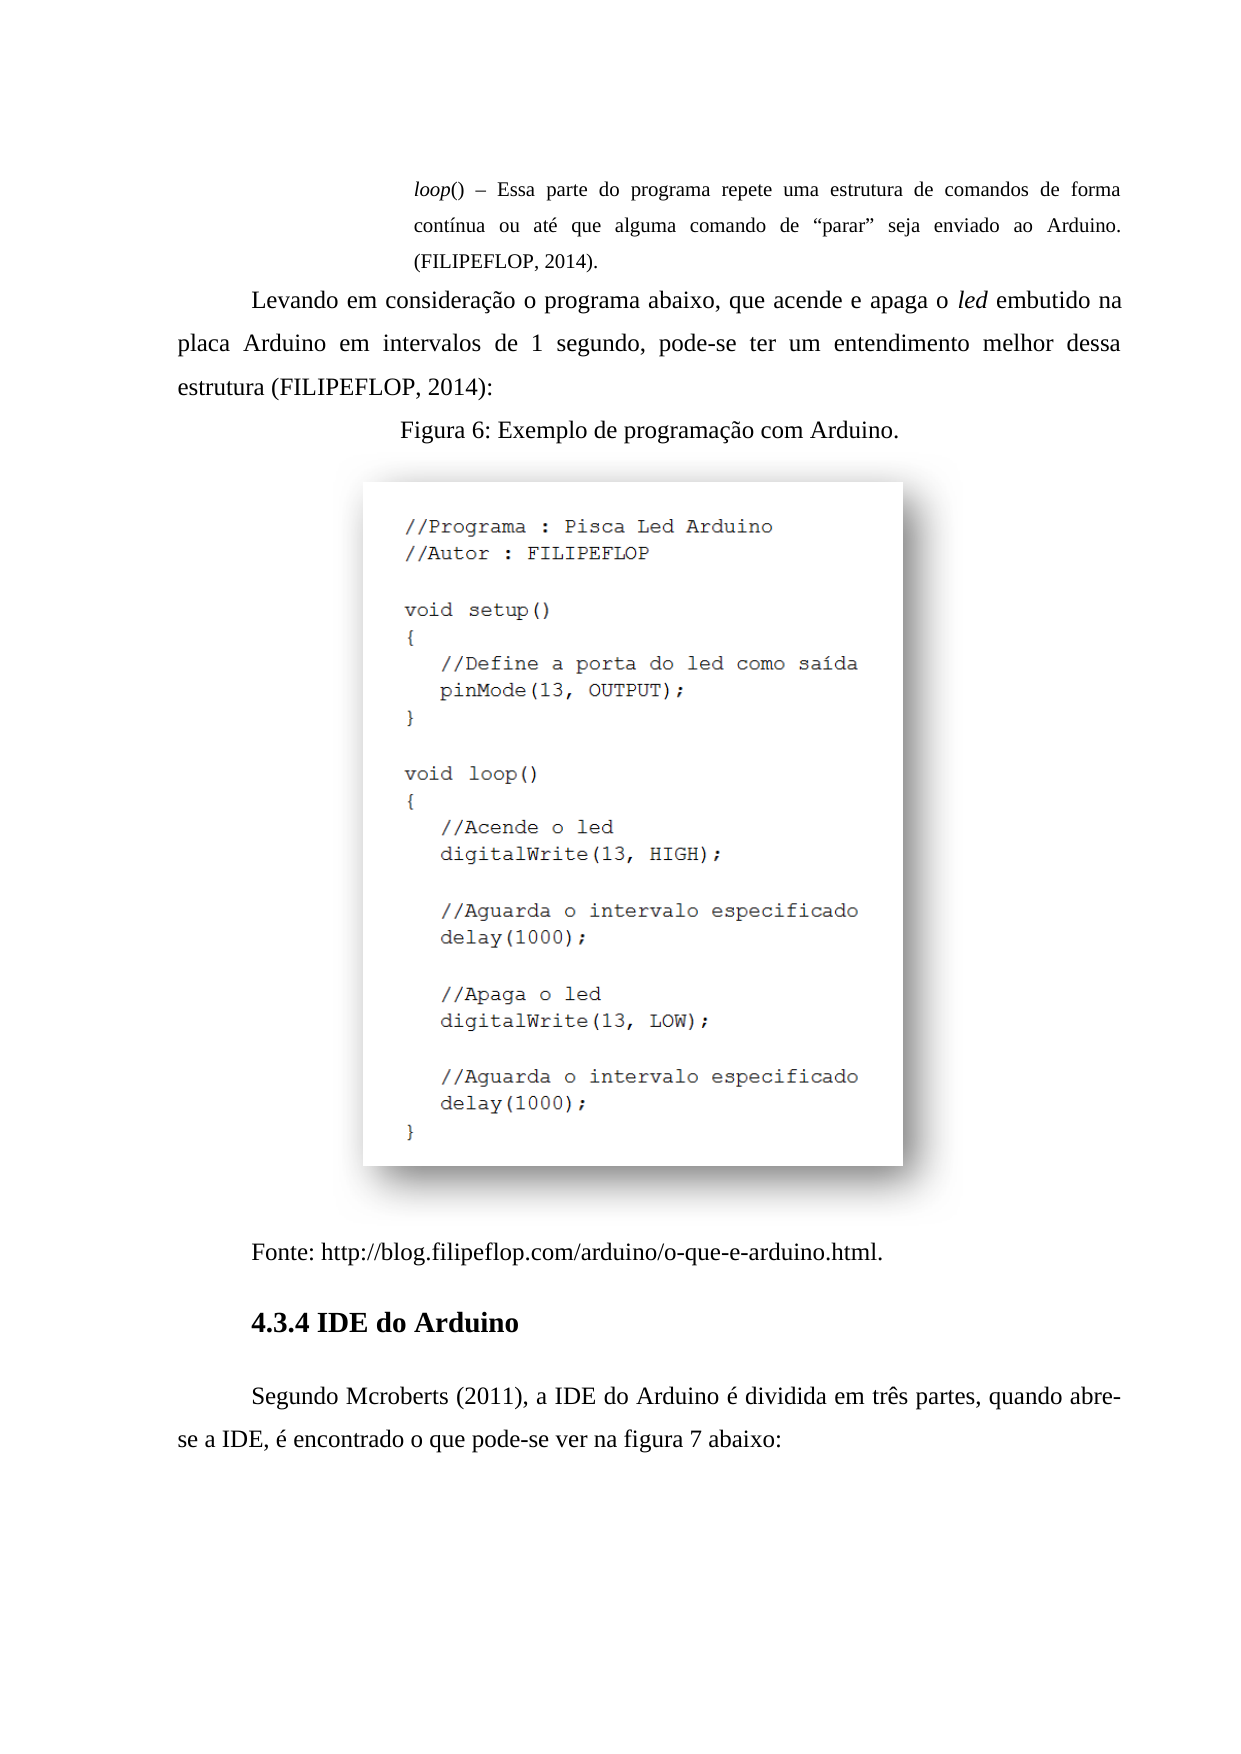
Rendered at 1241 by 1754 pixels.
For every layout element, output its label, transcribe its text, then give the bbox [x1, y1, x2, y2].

text Fonte: http://blog.filipeflop.com/arduino/o-que-e-arduino.html. [177, 1237, 1122, 1266]
subtitle 4.3.4 IDE do Arduino [177, 1306, 1122, 1339]
text loop() – Essa parte do programa repete uma estrutura de comandos de forma contínua ou até que alguma comando de “parar” seja enviado ao Arduino. (FILIPEFLOP, 2014). [413, 177, 1122, 273]
text Segundo Mcroberts (2011), a IDE do Arduino é dividida em três partes, quando abre-se a IDE, é encontrado o que pode-se ver na figura 7 abaixo: [177, 1381, 1122, 1453]
text Figura 6: Exemplo de programação com Arduino. [177, 415, 1122, 443]
text Levando em consideração o programa abaixo, que acende e apaga o led embutido na placa Arduino em intervalos de 1 segundo, pode-se ter um entendimento melhor dessa estrutura (FILIPEFLOP, 2014): [177, 285, 1122, 400]
picture [363, 482, 903, 1166]
